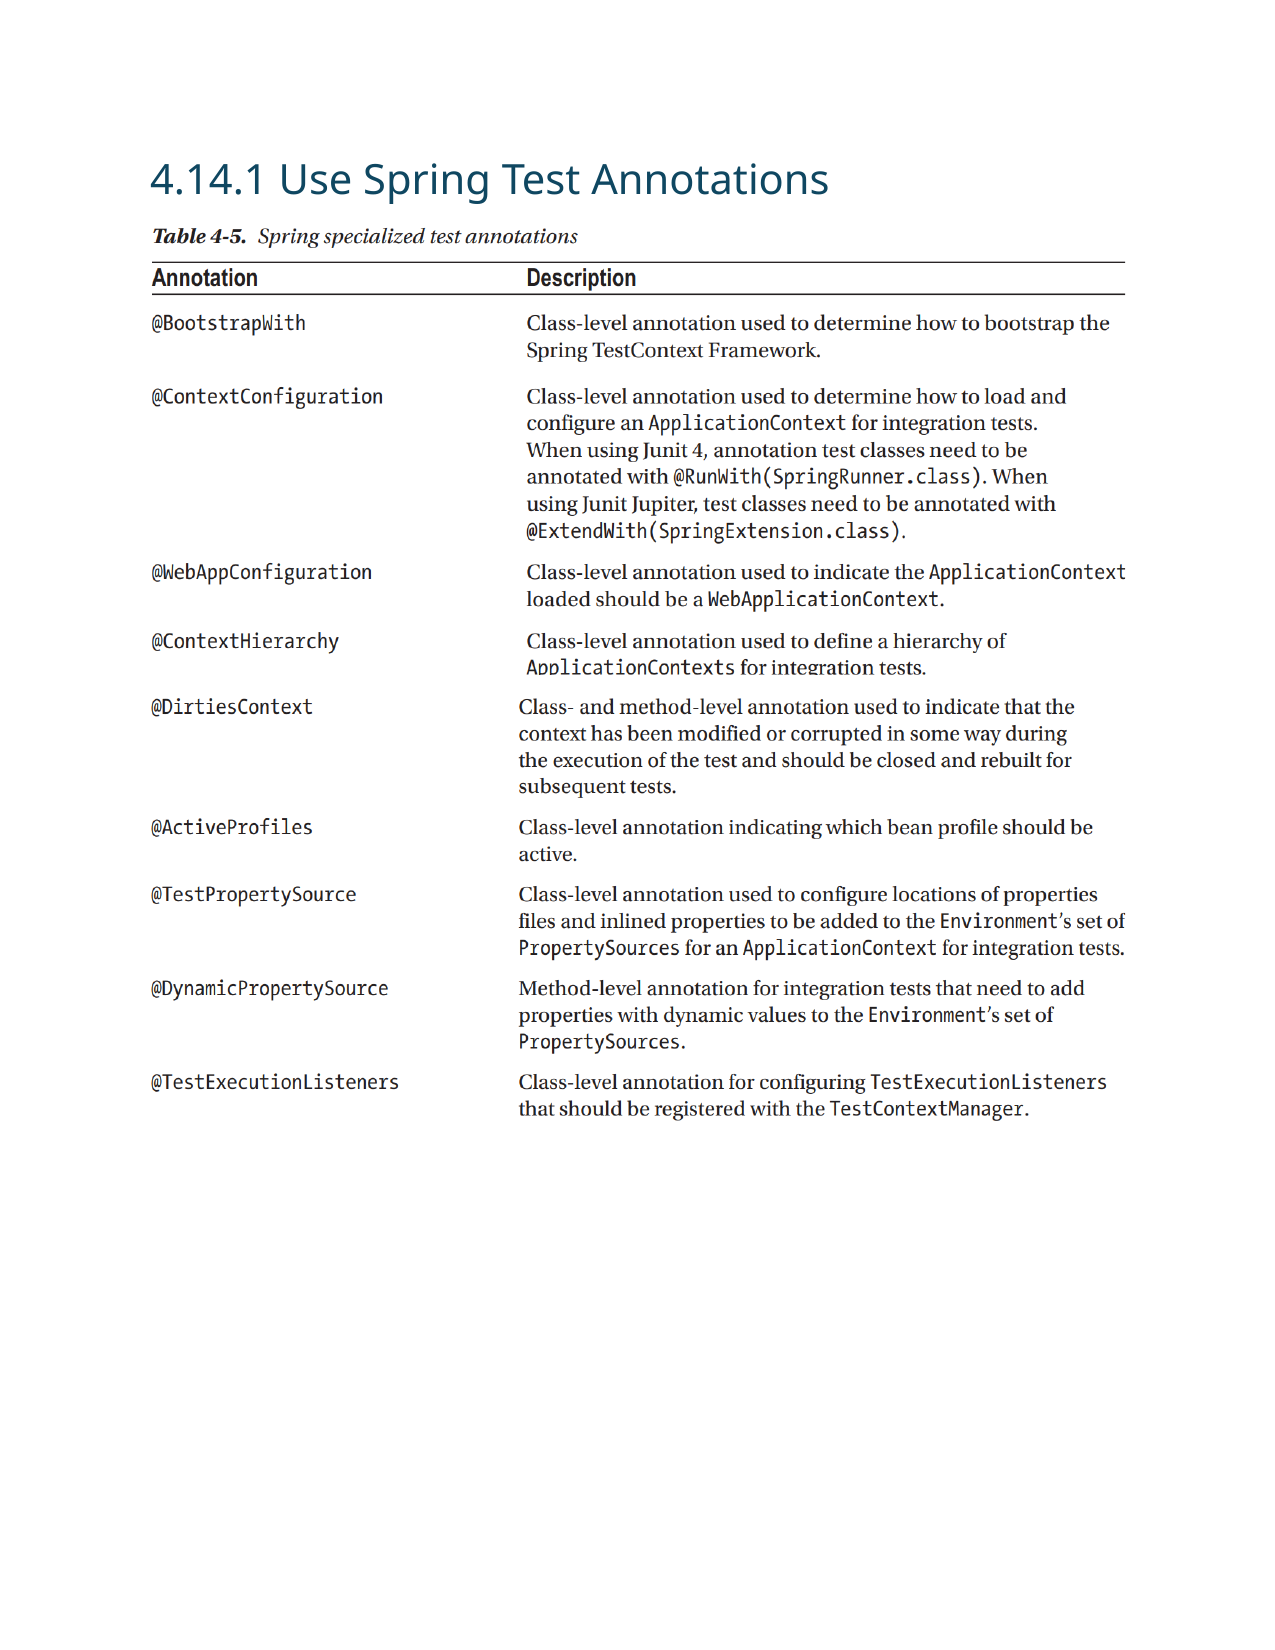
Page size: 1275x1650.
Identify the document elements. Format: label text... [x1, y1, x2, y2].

picture [150, 223, 1125, 675]
subtitle 4.14.1 Use Spring Test Annotations [150, 150, 1125, 207]
picture [150, 696, 1125, 1121]
